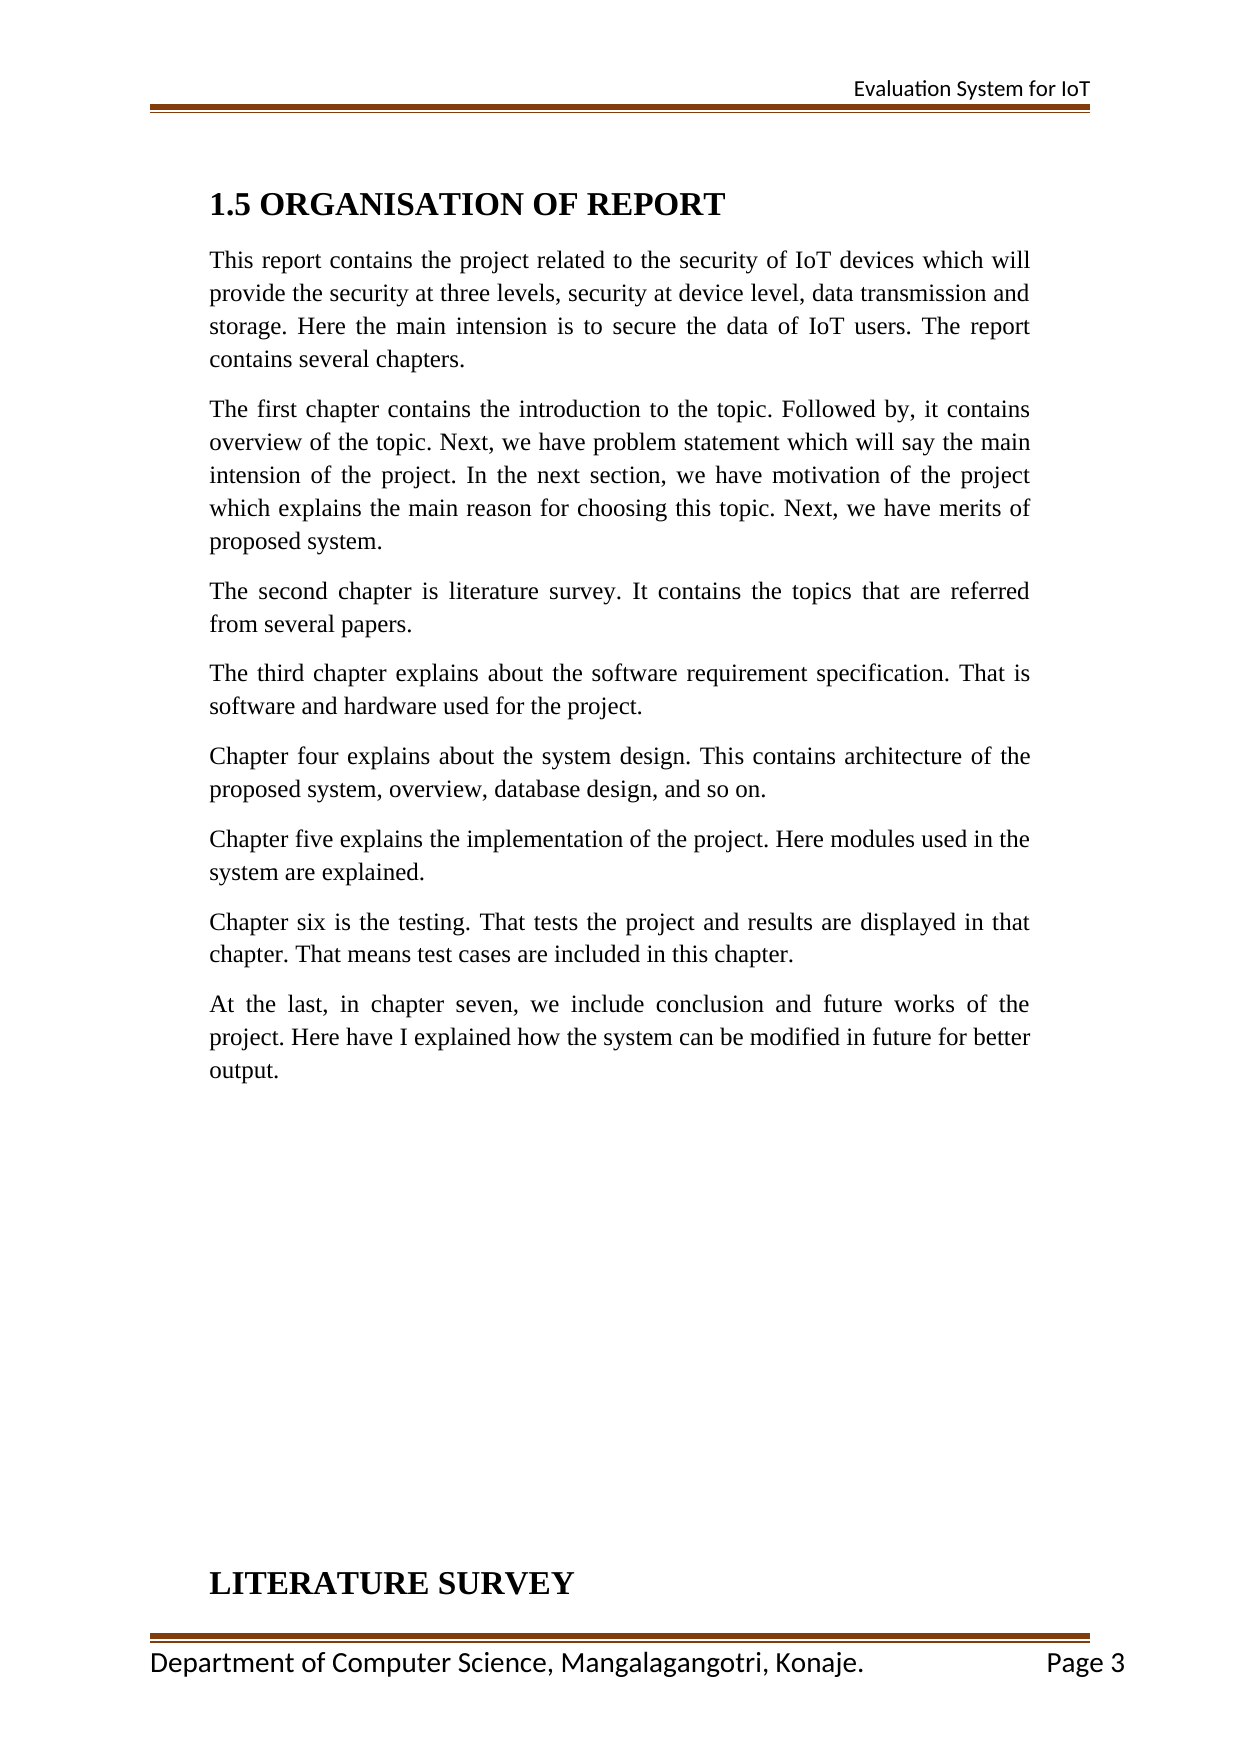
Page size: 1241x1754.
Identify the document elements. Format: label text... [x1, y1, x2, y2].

text The third chapter explains about the software requirement specification. That is software and hardware used for the project. [209, 658, 1031, 720]
text The second chapter is literature survey. It contains the topics that are referred from several papers. [209, 576, 1031, 637]
text Chapter five explains the implementation of the project. Here modules used in the system are explained. [209, 824, 1031, 886]
text This report contains the project related to the security of IoT devices which will provide the security at three levels, security at device level, data transmission and storage. Here the main intension is to secure the data of IoT users. The report contains several chapters. [209, 245, 1031, 373]
text The first chapter contains the introduction to the topic. Followed by, it contains overview of the topic. Next, we have problem statement which will say the main intension of the project. In the next section, we have motivation of the project which explains the main reason for choosing this topic. Next, we have merits of proposed system. [209, 394, 1031, 555]
text Chapter six is the testing. That tests the project and results are displayed in that chapter. That means test cases are included in this chapter. [209, 907, 1031, 968]
text 1.5 ORGANISATION OF REPORT [209, 184, 1031, 223]
text At the last, in chapter seven, we include conclusion and future works of the project. Here have I explained how the system can be modified in future for better output. [209, 989, 1031, 1084]
text Chapter four explains about the system design. This contains architecture of the proposed system, overview, database design, and so on. [209, 741, 1031, 803]
text LITERATURE SURVEY [209, 1563, 1031, 1602]
